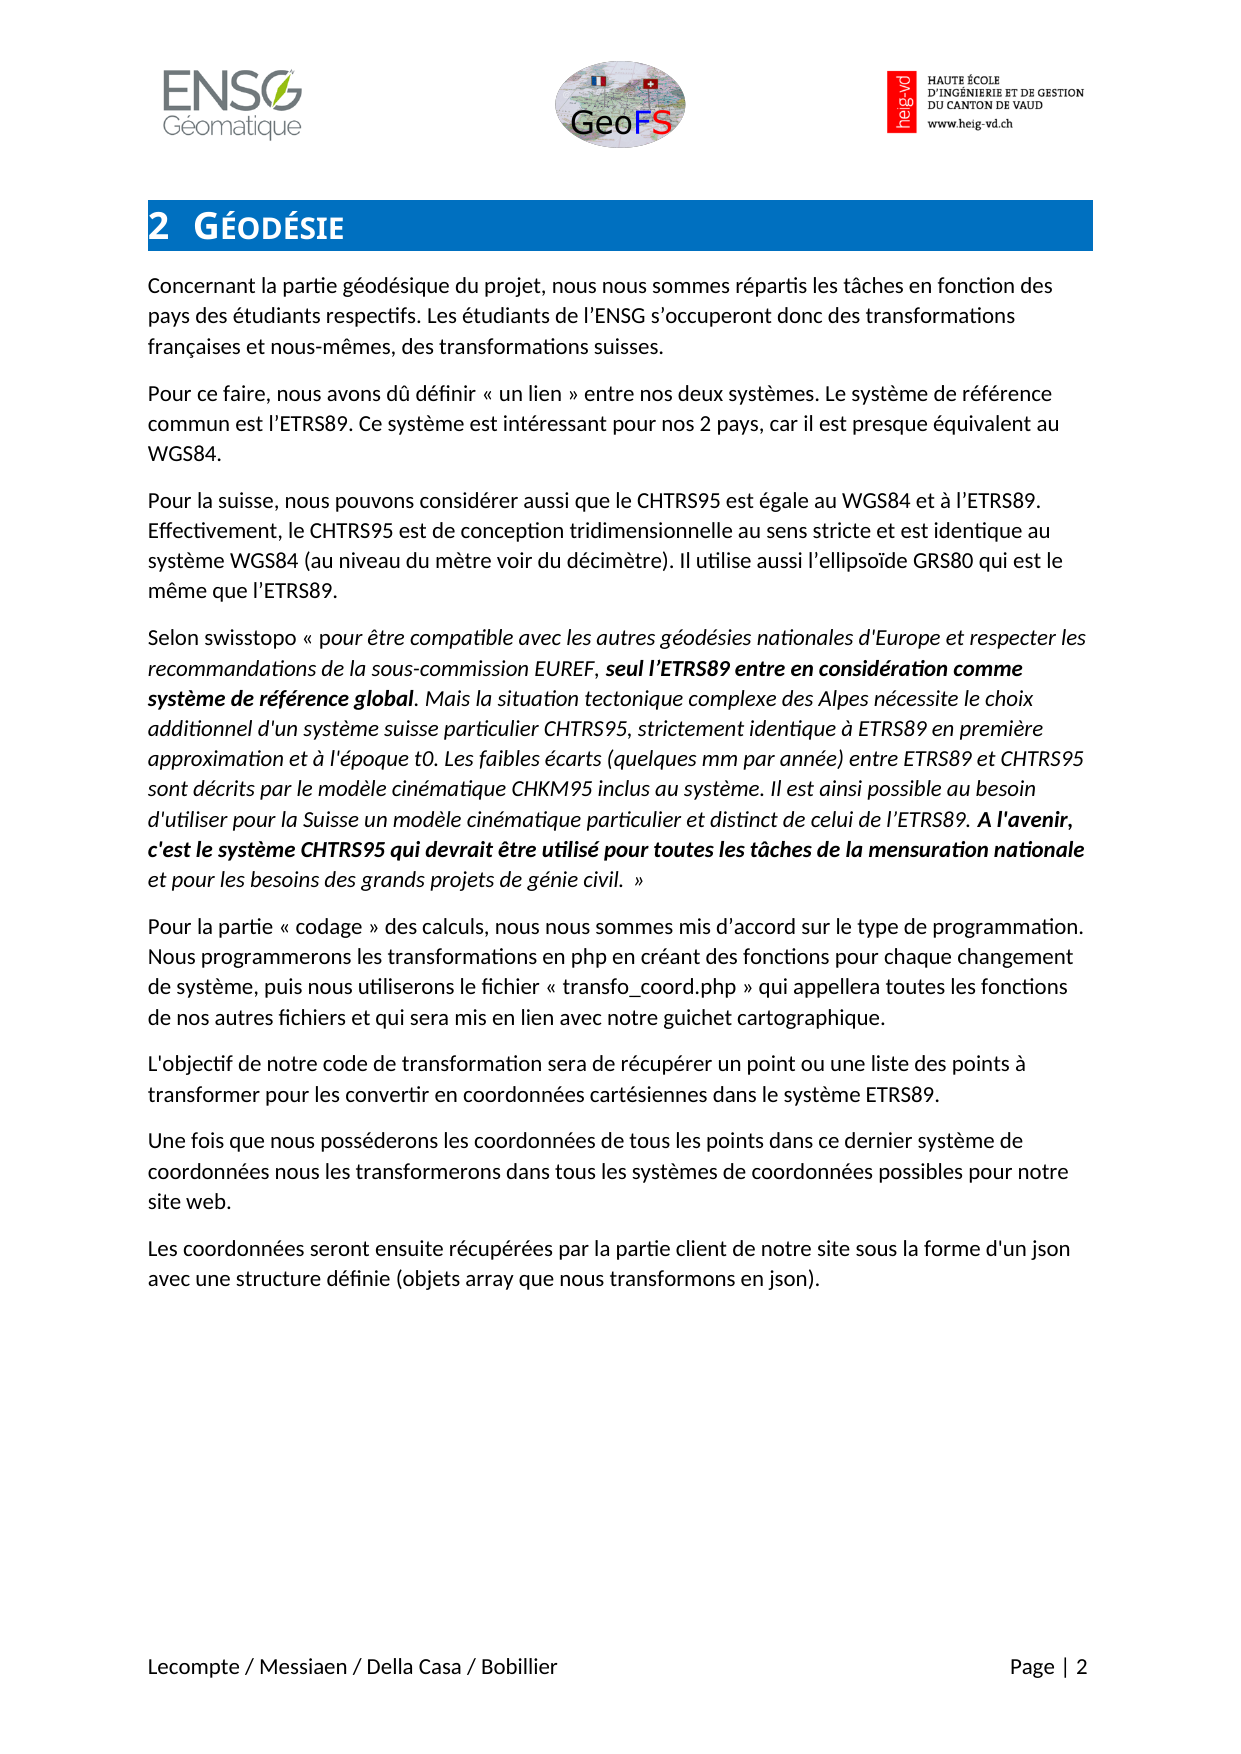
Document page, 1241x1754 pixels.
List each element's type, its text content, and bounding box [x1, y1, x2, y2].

text Une fois que nous posséderons les coordonnées de tous les points dans ce dernier système de coordonnées nous les transformerons dans tous les systèmes de coordonnées possibles pour notre site web. [148, 1127, 1093, 1215]
text Pour la suisse, nous pouvons considérer aussi que le CHTRS95 est égale au WGS84 et à l’ETRS89. Effectivement, le CHTRS95 est de conception tridimensionnelle au sens stricte et est identique au système WGS84 (au niveau du mètre voir du décimètre). Il utilise aussi l’ellipsoïde GRS80 qui est le même que l’ETRS89. [148, 486, 1093, 605]
picture [147, 59, 318, 148]
text Pour la partie « codage » des calculs, nous nous sommes mis d’accord sur le type de programmation. Nous programmerons les transformations en php en créant des fonctions pour chaque changement de système, puis nous utiliserons le fichier « transfo_coord.php » qui appellera toutes les fonctions de nos autres fichiers et qui sera mis en lien avec notre guichet cartographique. [148, 912, 1093, 1031]
picture [877, 59, 1093, 148]
subtitle Géodésie [148, 200, 1093, 251]
text L'objectif de notre code de transformation sera de récupérer un point ou une liste des points à transformer pour les convertir en coordonnées cartésiennes dans le système ETRS89. [148, 1049, 1093, 1108]
picture [551, 59, 689, 148]
text Pour ce faire, nous avons dû définir « un lien » entre nos deux systèmes. Le système de référence commun est l’ETRS89. Ce système est intéressant pour nos 2 pays, car il est presque équivalent au WGS84. [148, 379, 1093, 467]
text Les coordonnées seront ensuite récupérées par la partie client de notre site sous la forme d'un json avec une structure définie (objets array que nous transformons en json). [148, 1234, 1093, 1292]
text Selon swisstopo « pour être compatible avec les autres géodésies nationales d'Europe et respecter les recommandations de la sous-commission EUREF, seul l’ETRS89 entre en considération comme système de référence global. Mais la situation tectonique complexe des Alpes nécessite le choix additionnel d'un système suisse particulier CHTRS95, strictement identique à ETRS89 en première approximation et à l'époque t0. Les faibles écarts (quelques mm par année) entre ETRS89 et CHTRS95 sont décrits par le modèle cinématique CHKM95 inclus au système. Il est ainsi possible au besoin d'utiliser pour la Suisse un modèle cinématique particulier et distinct de celui de l’ETRS89. A l'avenir, c'est le système CHTRS95 qui devrait être utilisé pour toutes les tâches de la mensuration nationale et pour les besoins des grands projets de génie civil. » [148, 623, 1093, 893]
text Concernant la partie géodésique du projet, nous nous sommes répartis les tâches en fonction des pays des étudiants respectifs. Les étudiants de l’ENSG s’occuperont donc des transformations françaises et nous-mêmes, des transformations suisses. [148, 271, 1093, 360]
